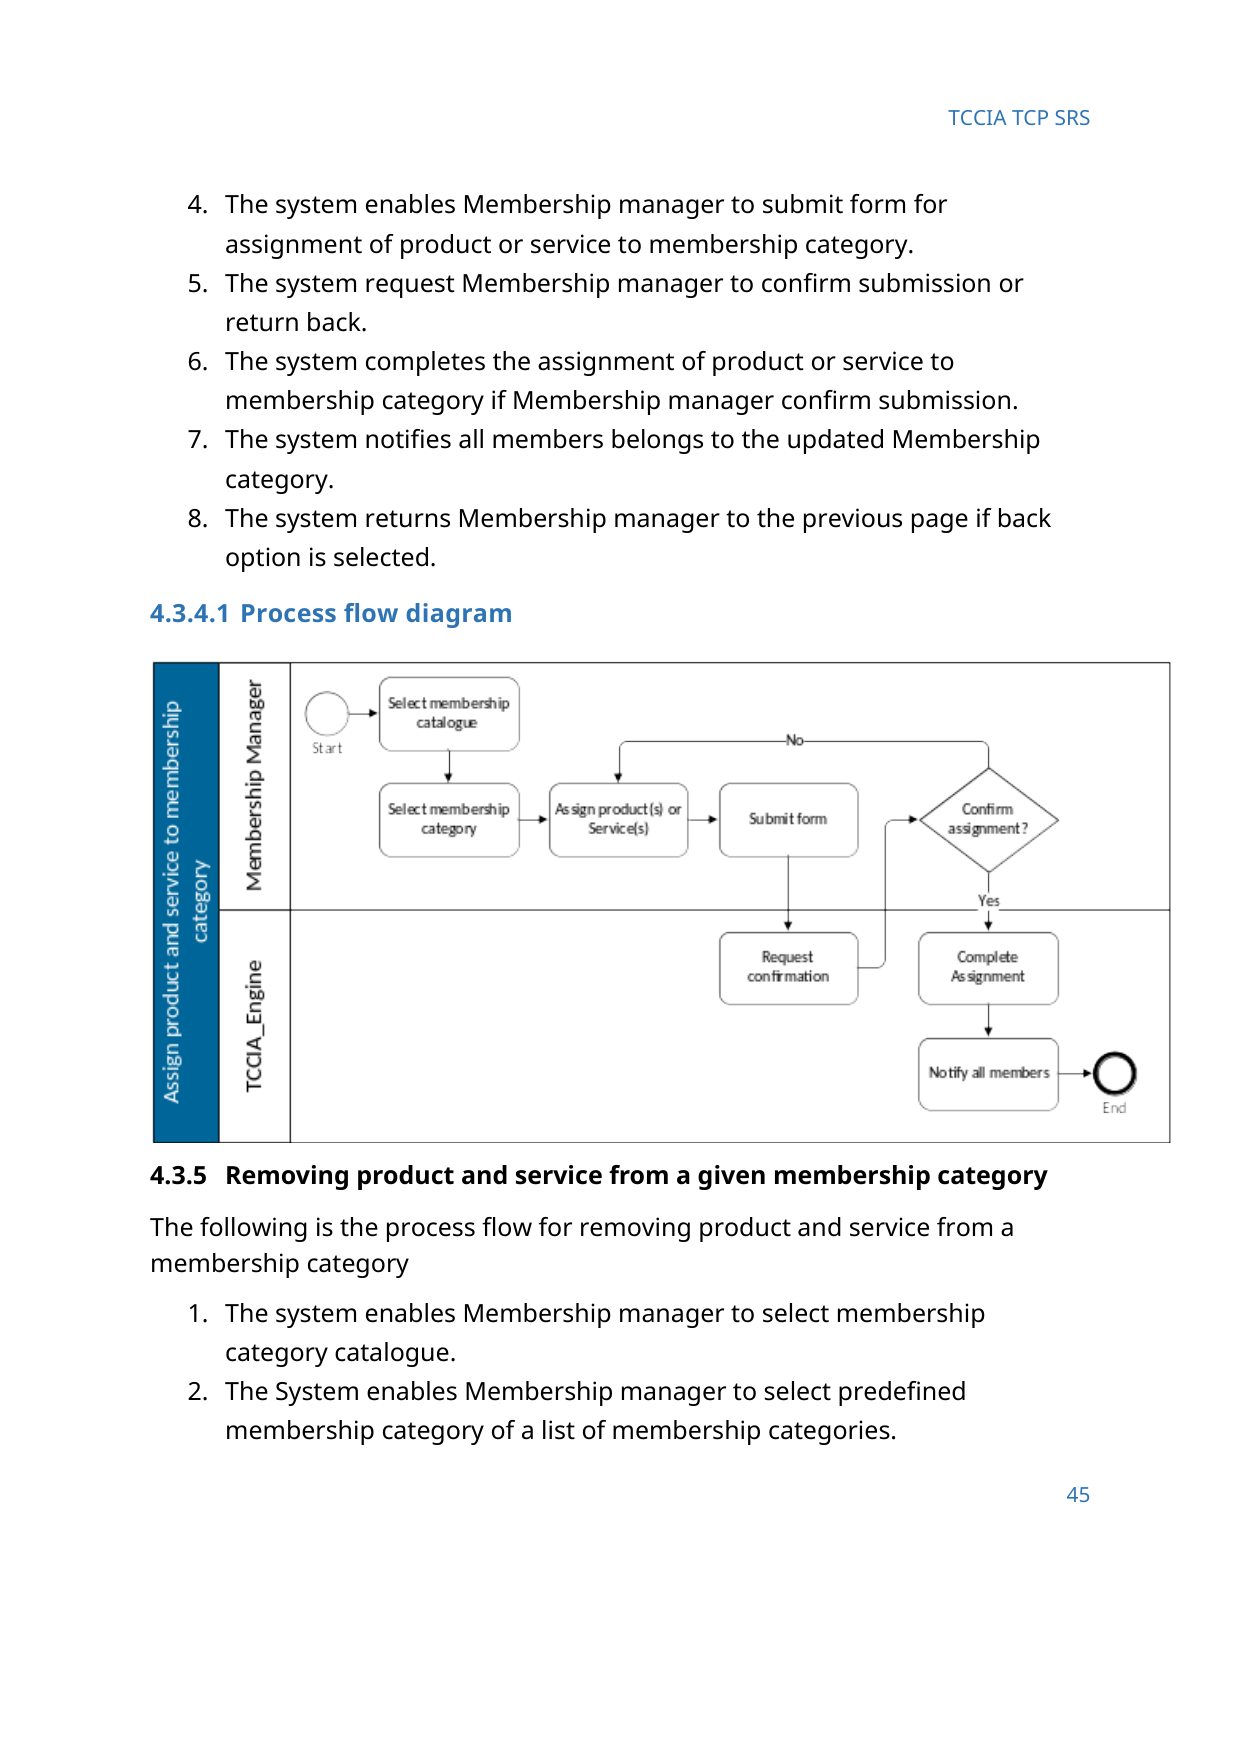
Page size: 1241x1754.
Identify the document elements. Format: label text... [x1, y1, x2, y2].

subtitle Removing product and service from a given membership category [150, 1158, 1090, 1192]
list The system notifies all members belongs to the updated Membership category. [187, 422, 1090, 495]
subtitle Process flow diagram [150, 596, 1090, 629]
list The system returns Membership manager to the previous page if back option is selected. [187, 501, 1090, 574]
list The system request Membership manager to confirm submission or return back. [187, 266, 1090, 339]
list The system completes the assignment of product or service to membership category if Membership manager confirm submission. [187, 344, 1090, 417]
list The System enables Membership manager to select predefined membership category of a list of membership categories. [187, 1374, 1090, 1447]
list The system enables Membership manager to submit form for assignment of product or service to membership category. [187, 187, 1090, 260]
list The system enables Membership manager to select membership category catalogue. [187, 1295, 1090, 1369]
text The following is the process flow for removing product and service from a membership category [150, 1209, 1090, 1280]
